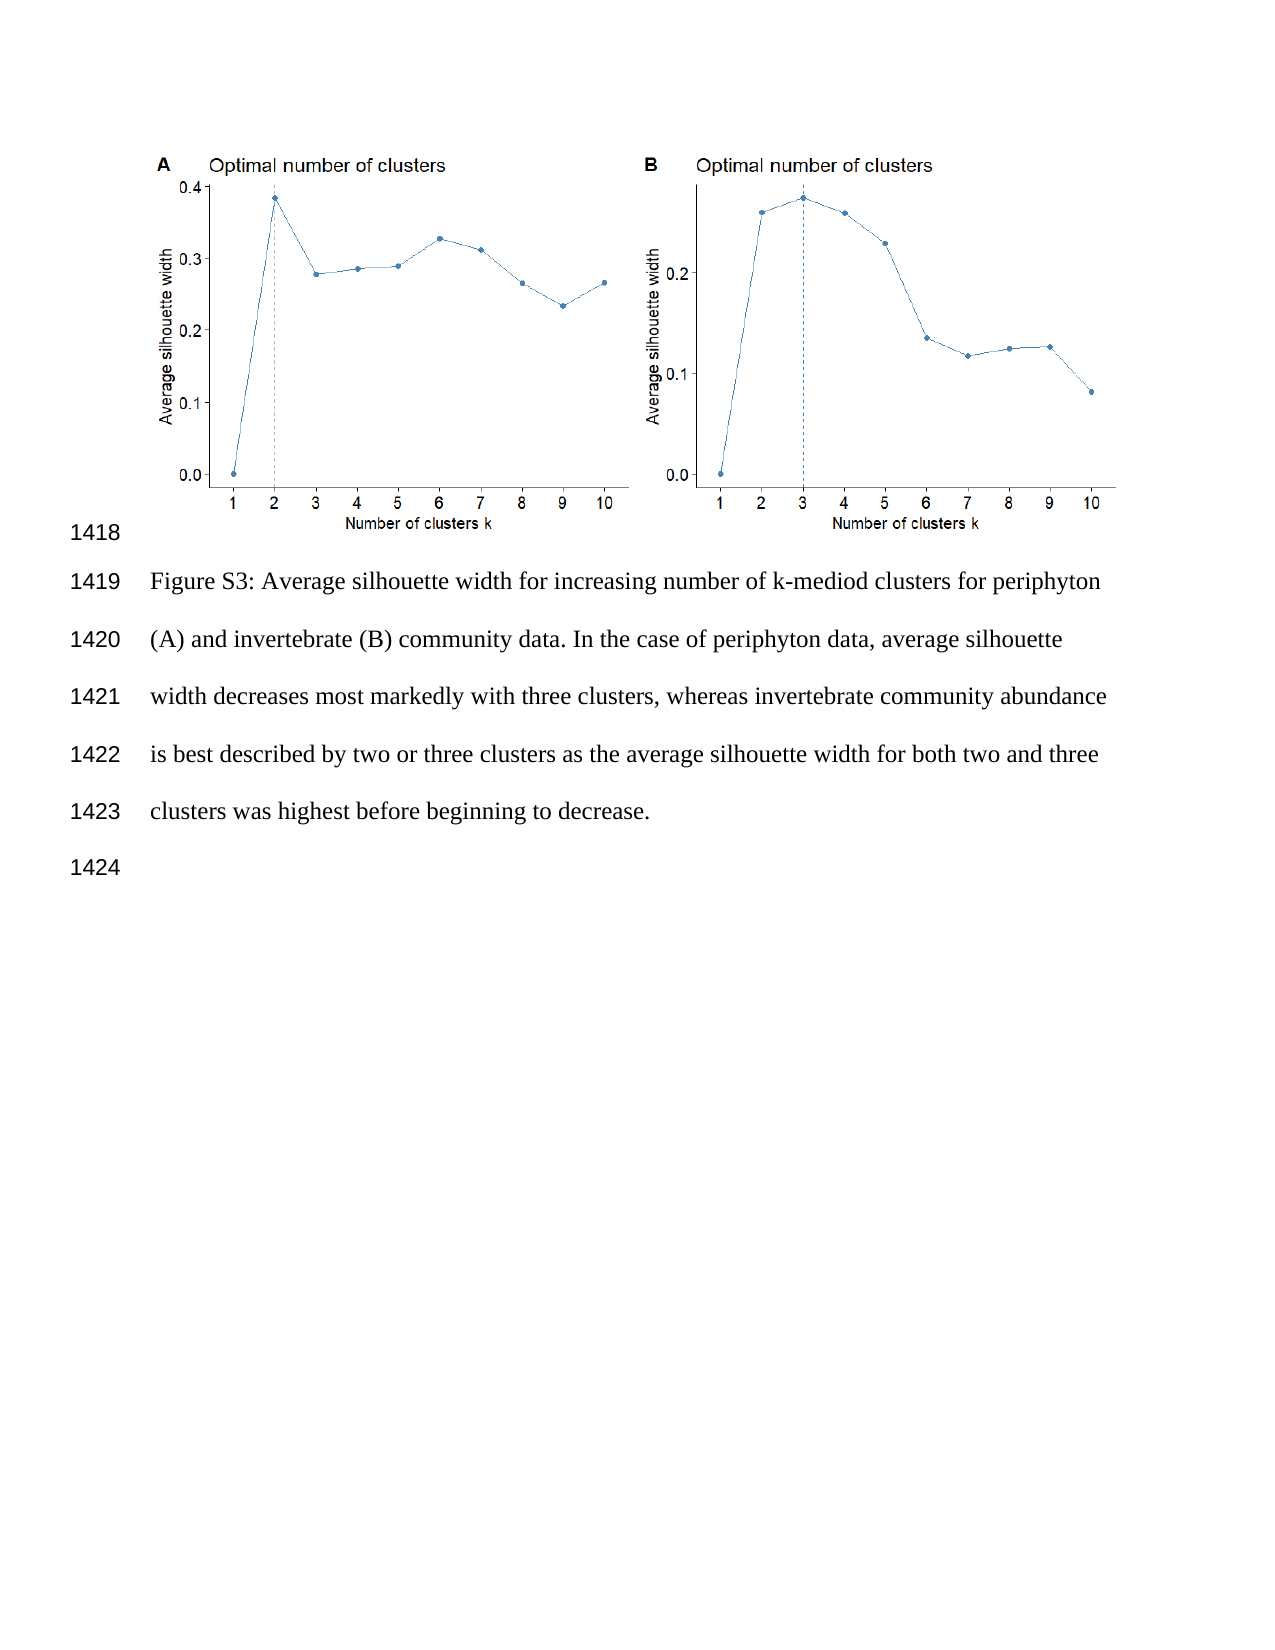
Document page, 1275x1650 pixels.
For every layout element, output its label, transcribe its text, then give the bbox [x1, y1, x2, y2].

picture [150, 150, 1123, 540]
text Figure S3: Average silhouette width for increasing number of k-mediod clusters for periphyton (A) and invertebrate (B) community data. In the case of periphyton data, average silhouette width decreases most markedly with three clusters, whereas invertebrate community abundance is best described by two or three clusters as the average silhouette width for both two and three clusters was highest before beginning to decrease. [150, 566, 1125, 825]
